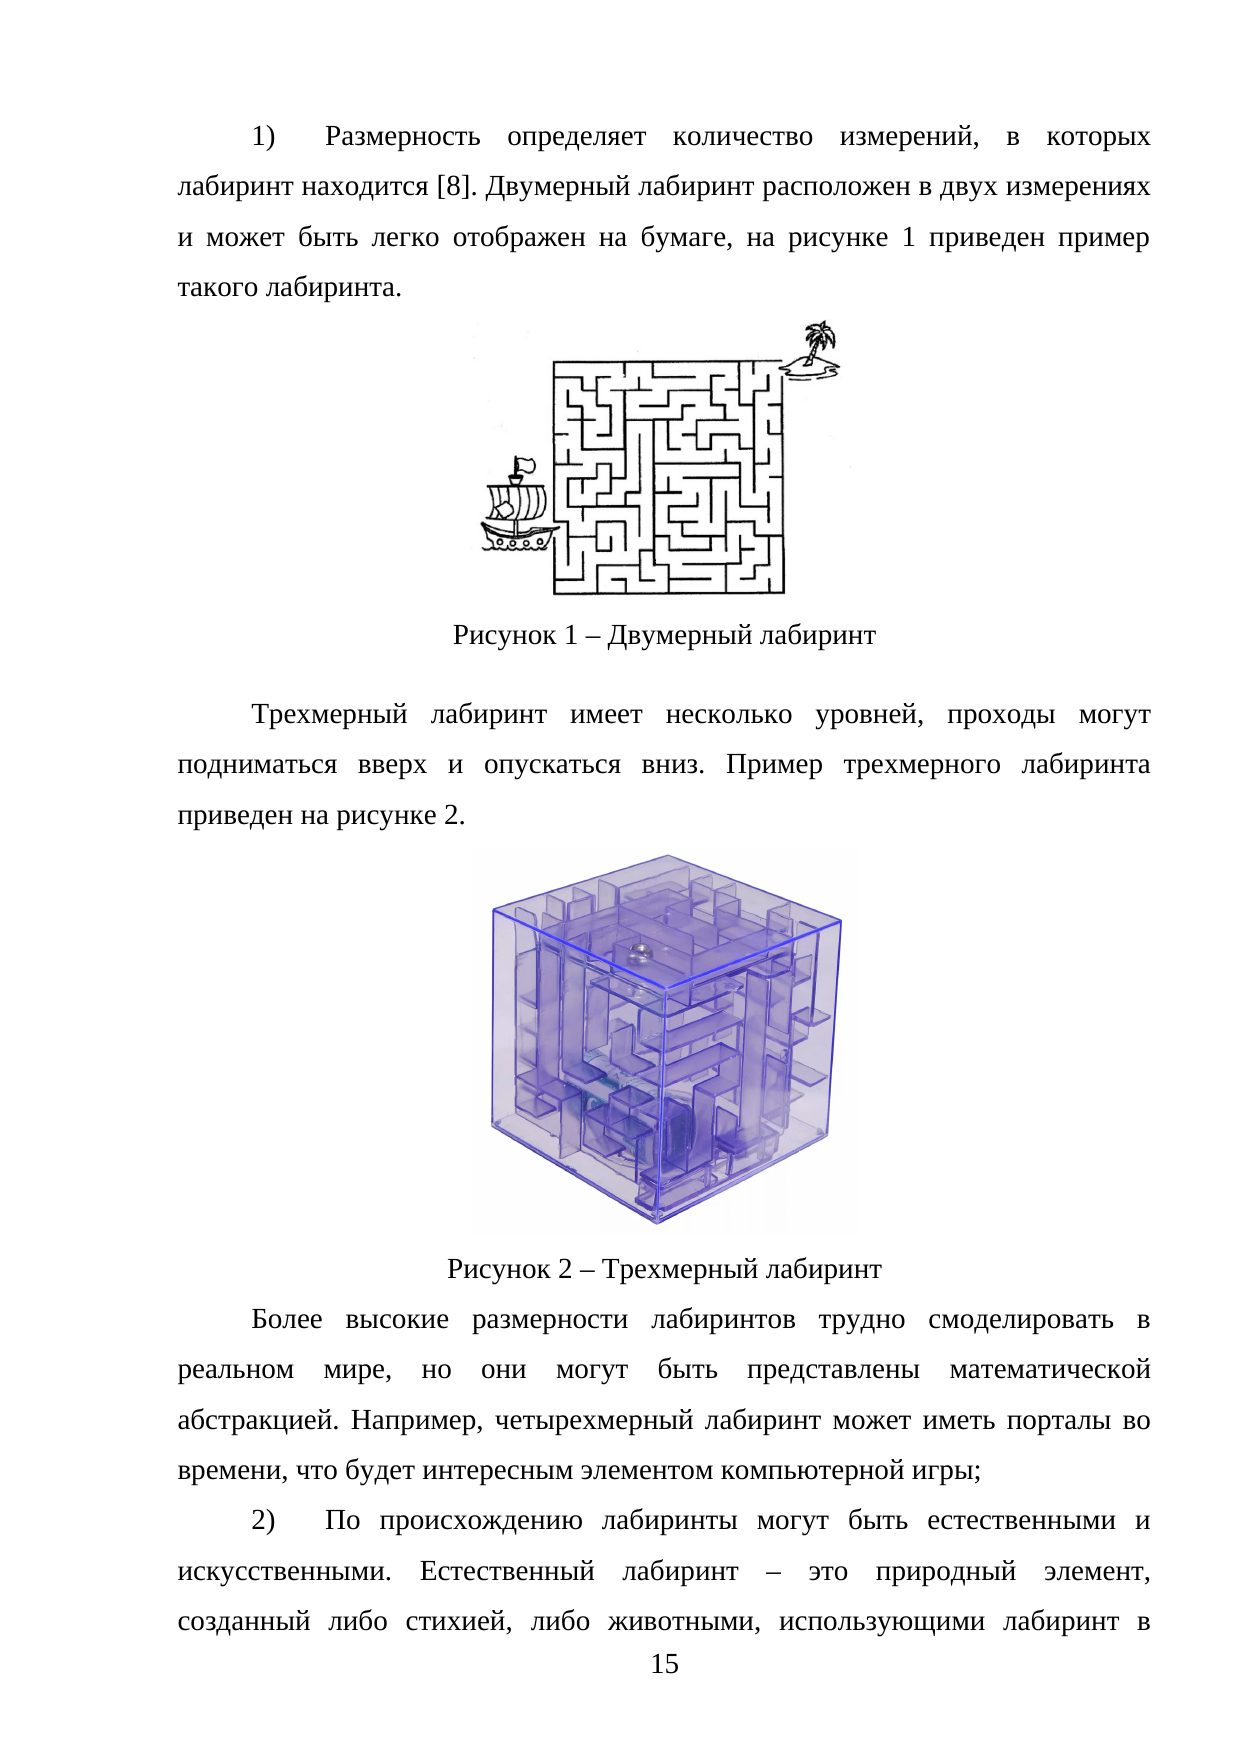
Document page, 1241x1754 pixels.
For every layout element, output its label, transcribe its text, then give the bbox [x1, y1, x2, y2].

text Трехмерный лабиринт имеет несколько уровней, проходы могут подниматься вверх и опускаться вниз. Пример трехмерного лабиринта приведен на рисунке 2. [177, 696, 1152, 831]
list Размерность определяет количество измерений, в которых лабиринт находится [8]. Двумерный лабиринт расположен в двух измерениях и может быть легко отображен на бумаге, на рисунке 1 приведен пример такого лабиринта. [177, 118, 1152, 303]
picture [450, 319, 879, 601]
picture [471, 847, 858, 1234]
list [177, 1502, 1152, 1637]
text Более высокие размерности лабиринтов трудно смоделировать в реальном мире, но они могут быть представлены математической абстракцией. Например, четырехмерный лабиринт может иметь порталы во времени, что будет интересным элементом компьютерной игры; [177, 1301, 1152, 1486]
